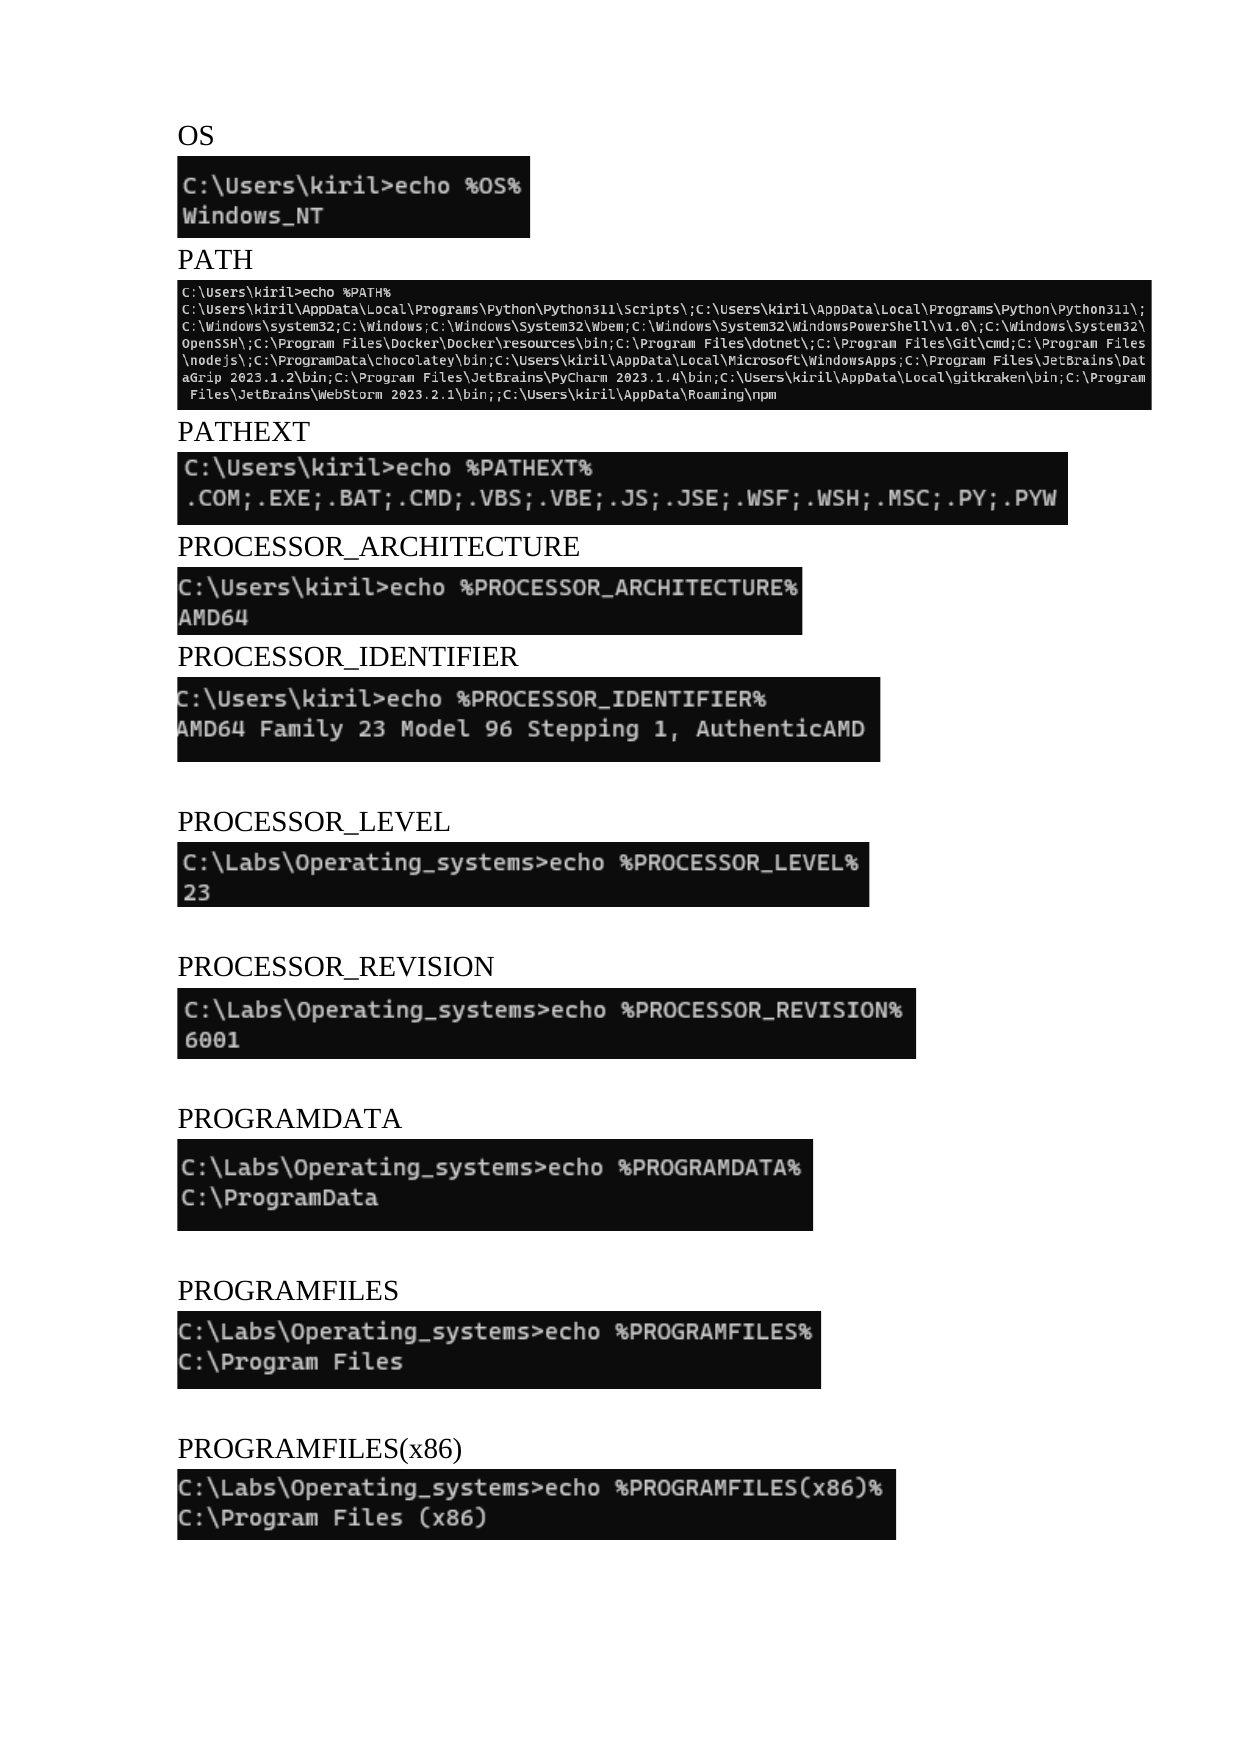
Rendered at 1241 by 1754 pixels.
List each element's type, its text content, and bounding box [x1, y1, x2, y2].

picture [177, 1139, 814, 1231]
picture [177, 842, 870, 907]
text OS [177, 118, 1152, 152]
text PATH [177, 242, 1152, 276]
picture [177, 1311, 822, 1389]
text PROGRAMFILES [177, 1273, 1152, 1307]
text PROCESSOR_ARCHITECTURE [177, 529, 1152, 562]
text PROCESSOR_IDENTIFIER [177, 639, 1152, 672]
picture [177, 280, 1152, 410]
picture [177, 567, 803, 635]
text PROCESSOR_REVISION [177, 949, 1152, 983]
text PROGRAMDATA [177, 1101, 1152, 1135]
text PATHEXT [177, 414, 1152, 448]
text PROGRAMFILES(x86) [177, 1431, 1152, 1464]
picture [177, 988, 917, 1059]
text PROCESSOR_LEVEL [177, 804, 1152, 838]
picture [177, 677, 881, 762]
picture [177, 1469, 897, 1540]
picture [177, 452, 1068, 525]
picture [177, 156, 531, 238]
